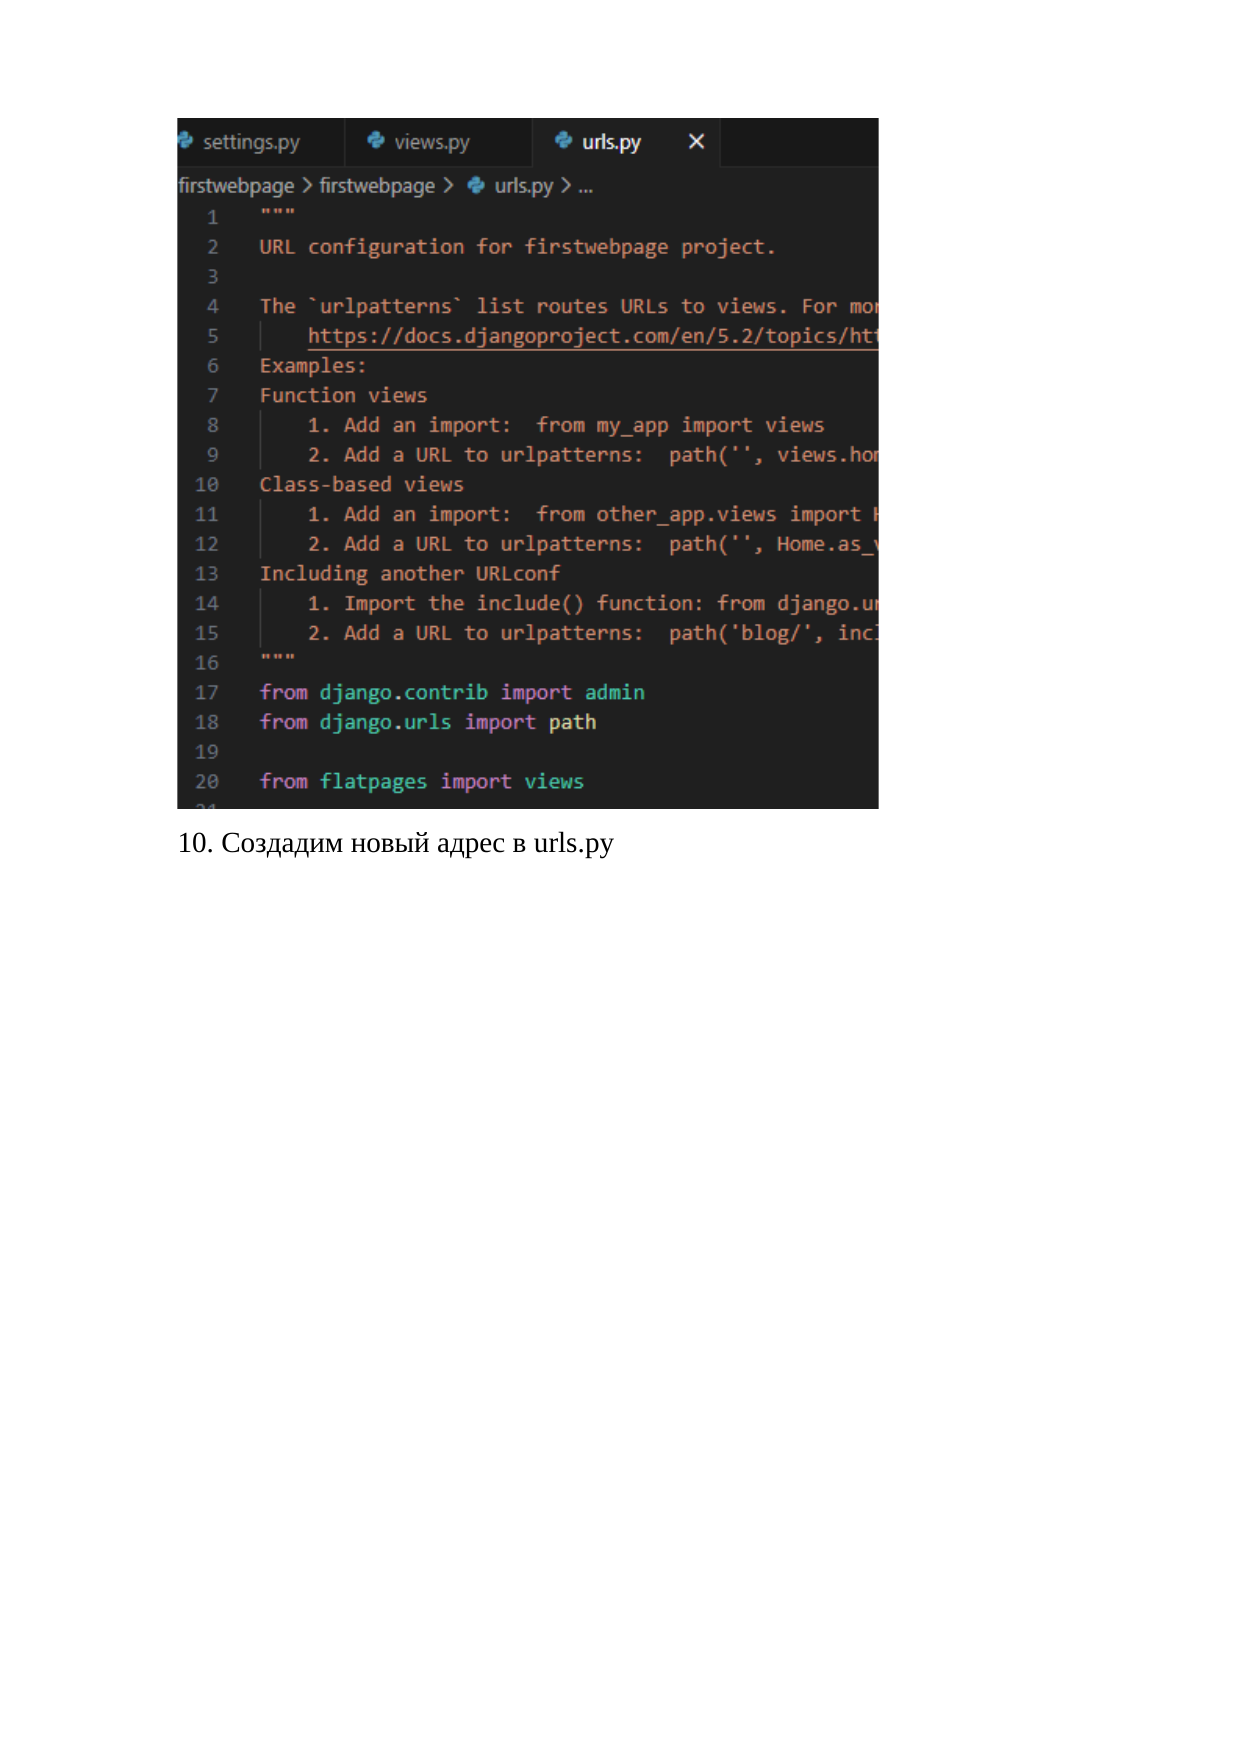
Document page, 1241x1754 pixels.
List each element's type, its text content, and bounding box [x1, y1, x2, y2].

picture [177, 118, 879, 809]
text 10. Создадим новый адрес в urls.py [177, 826, 1152, 859]
